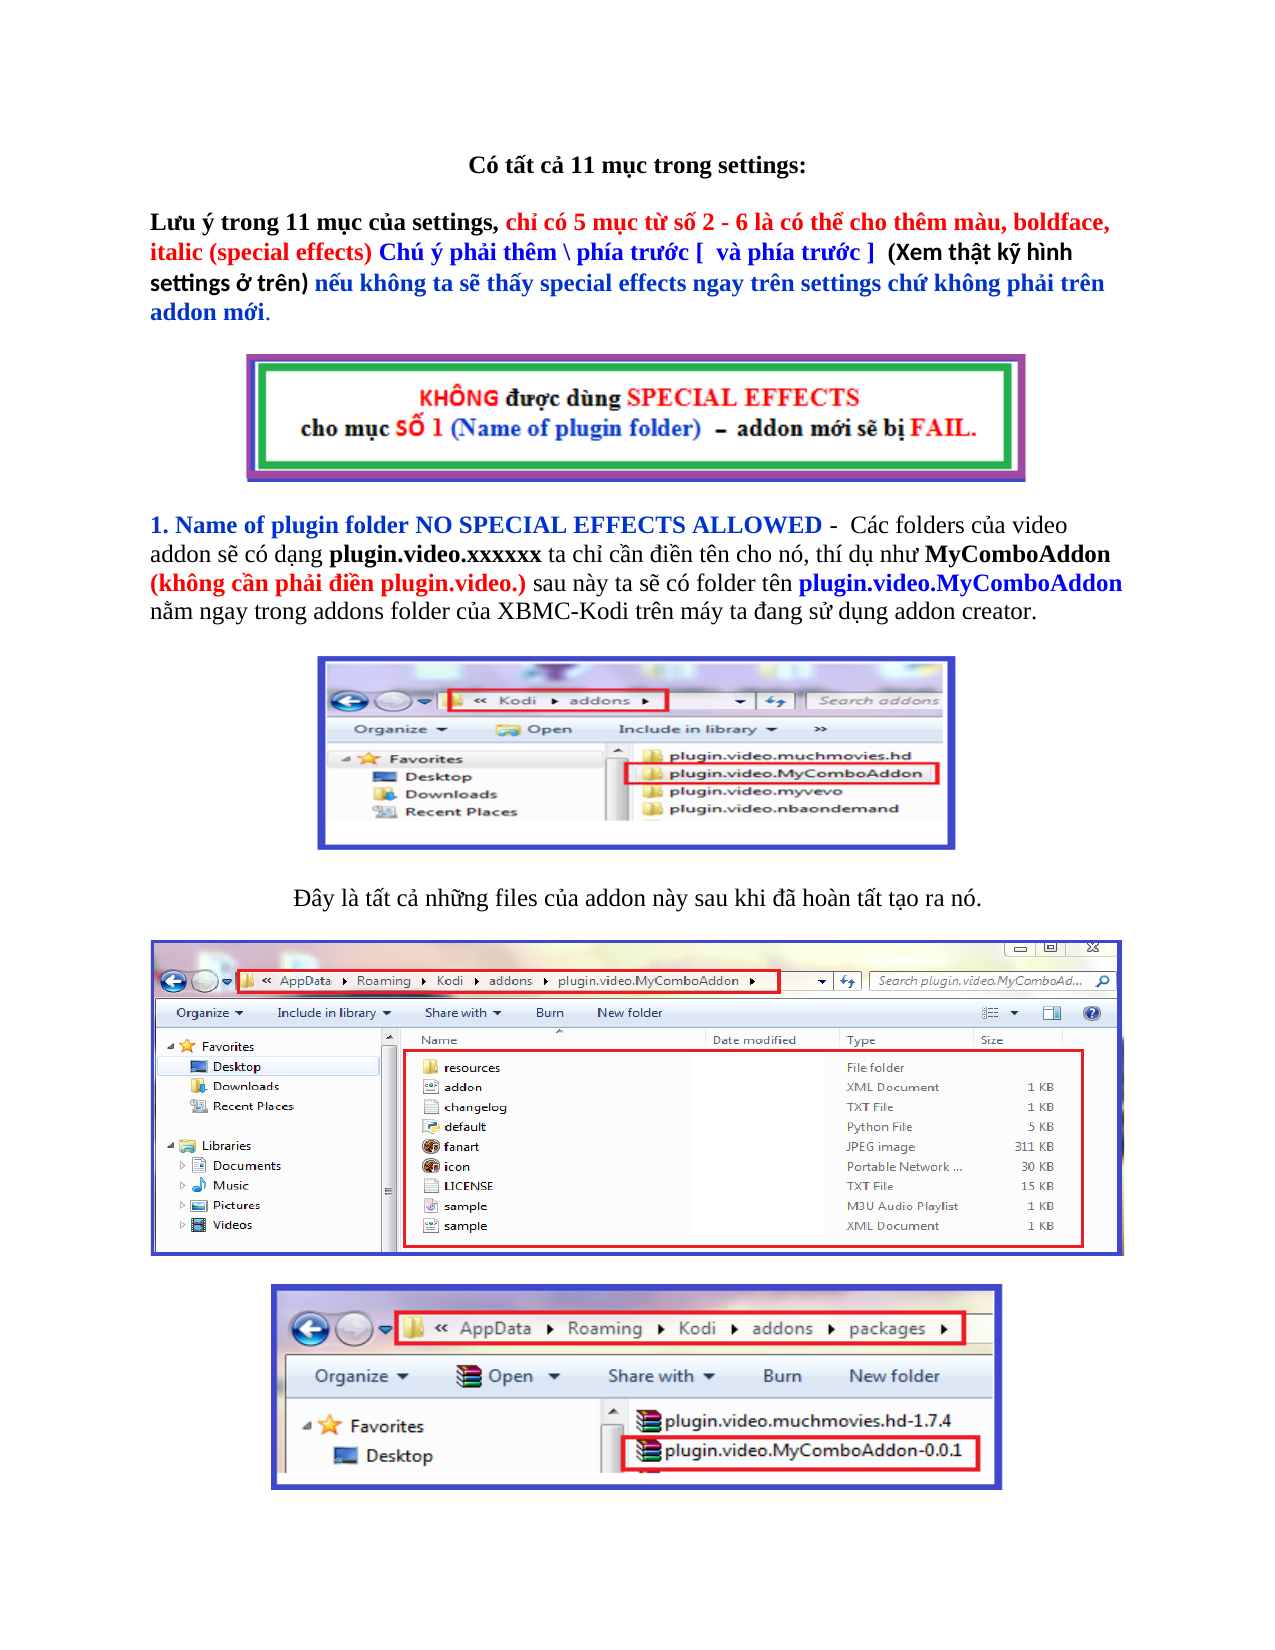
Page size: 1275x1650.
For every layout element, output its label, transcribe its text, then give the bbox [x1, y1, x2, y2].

picture [310, 653, 965, 854]
text Lưu ý trong 11 mục của settings, chỉ có 5 mục từ số 2 - 6 là có thể cho thêm màu, boldface, italic (special effects) Chú ý phải thêm \ phía trước [ và phía trước ] (Xem thật kỹ hình settings ở trên) nếu không ta sẽ thấy special effects ngay trên settings chứ không phải trên addon mới. [150, 207, 1125, 326]
picture [246, 354, 1029, 482]
text 1. Name of plugin folder NO SPECIAL EFFECTS ALLOWED - Các folders của video addon sẽ có dạng plugin.video.xxxxxx ta chỉ cần điền tên cho nó, thí dụ như MyComboAddon (không cần phải điền plugin.video.) sau này ta sẽ có folder tên plugin.video.MyComboAddon nằm ngay trong addons folder của XBMC-Kodi trên máy ta đang sử dụng addon creator. [150, 481, 1125, 625]
picture [150, 940, 1125, 1256]
picture [271, 1284, 1004, 1490]
text Có tất cả 11 mục trong settings: [150, 150, 1125, 179]
text Đây là tất cả những files của addon này sau khi đã hoàn tất tạo ra nó. [150, 883, 1125, 911]
